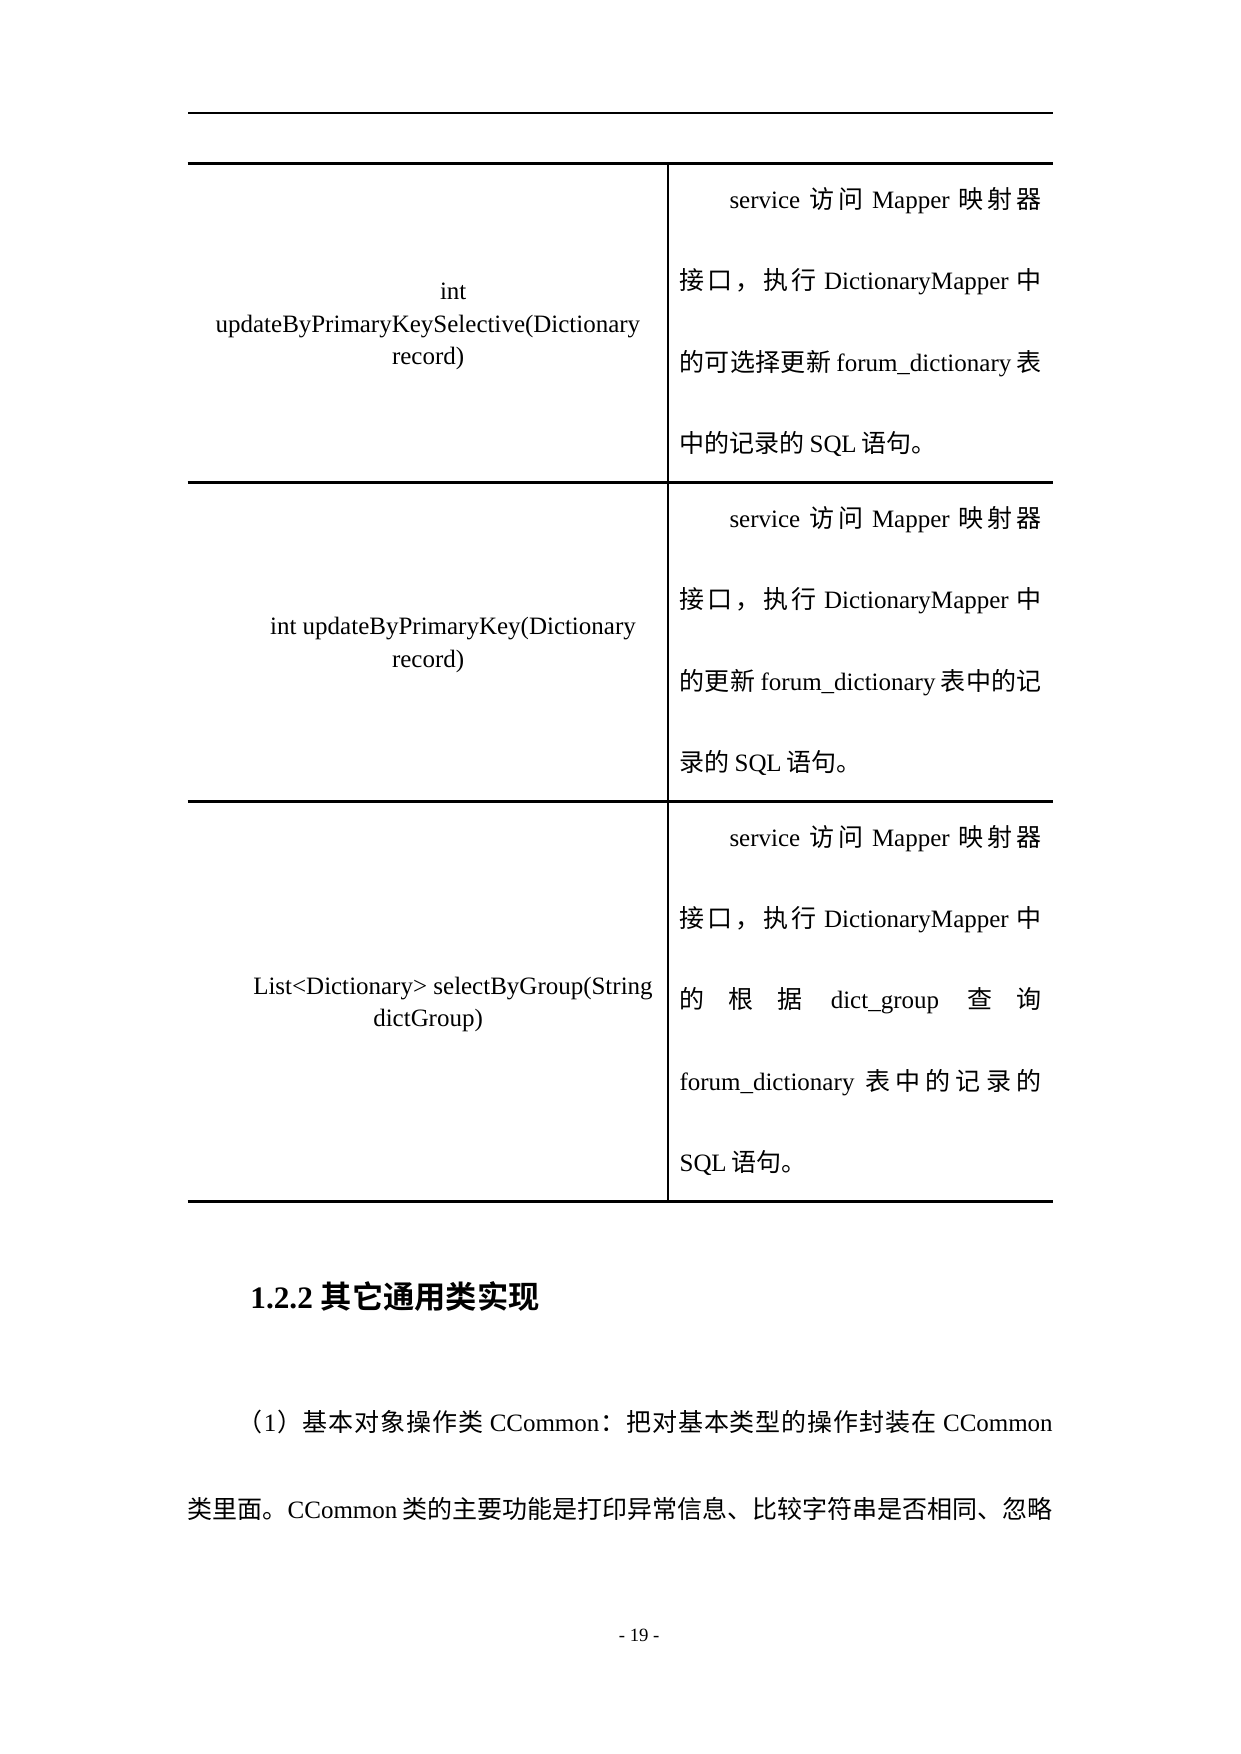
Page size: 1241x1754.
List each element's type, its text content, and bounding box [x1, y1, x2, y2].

table_cell int updateByPrimaryKeySelective(Dictionary record) [188, 165, 667, 481]
table_cell service访问Mapper映射器接口，执行DictionaryMapper中的根据dict_group查询forum_dictionary表中的记录的SQL语句。 [669, 803, 1053, 1200]
subtitle 1.2.2 其它通用类实现 [187, 1263, 1053, 1328]
table_cell service访问Mapper映射器接口，执行DictionaryMapper中的可选择更新forum_dictionary表中的记录的SQL语句。 [669, 165, 1053, 481]
table_cell List<Dictionary> selectByGroup(String dictGroup) [188, 803, 667, 1200]
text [187, 1388, 1053, 1541]
table_cell int updateByPrimaryKey(Dictionary record) [188, 484, 667, 800]
table_cell service访问Mapper映射器接口，执行DictionaryMapper中的更新forum_dictionary表中的记录的SQL语句。 [669, 484, 1053, 800]
